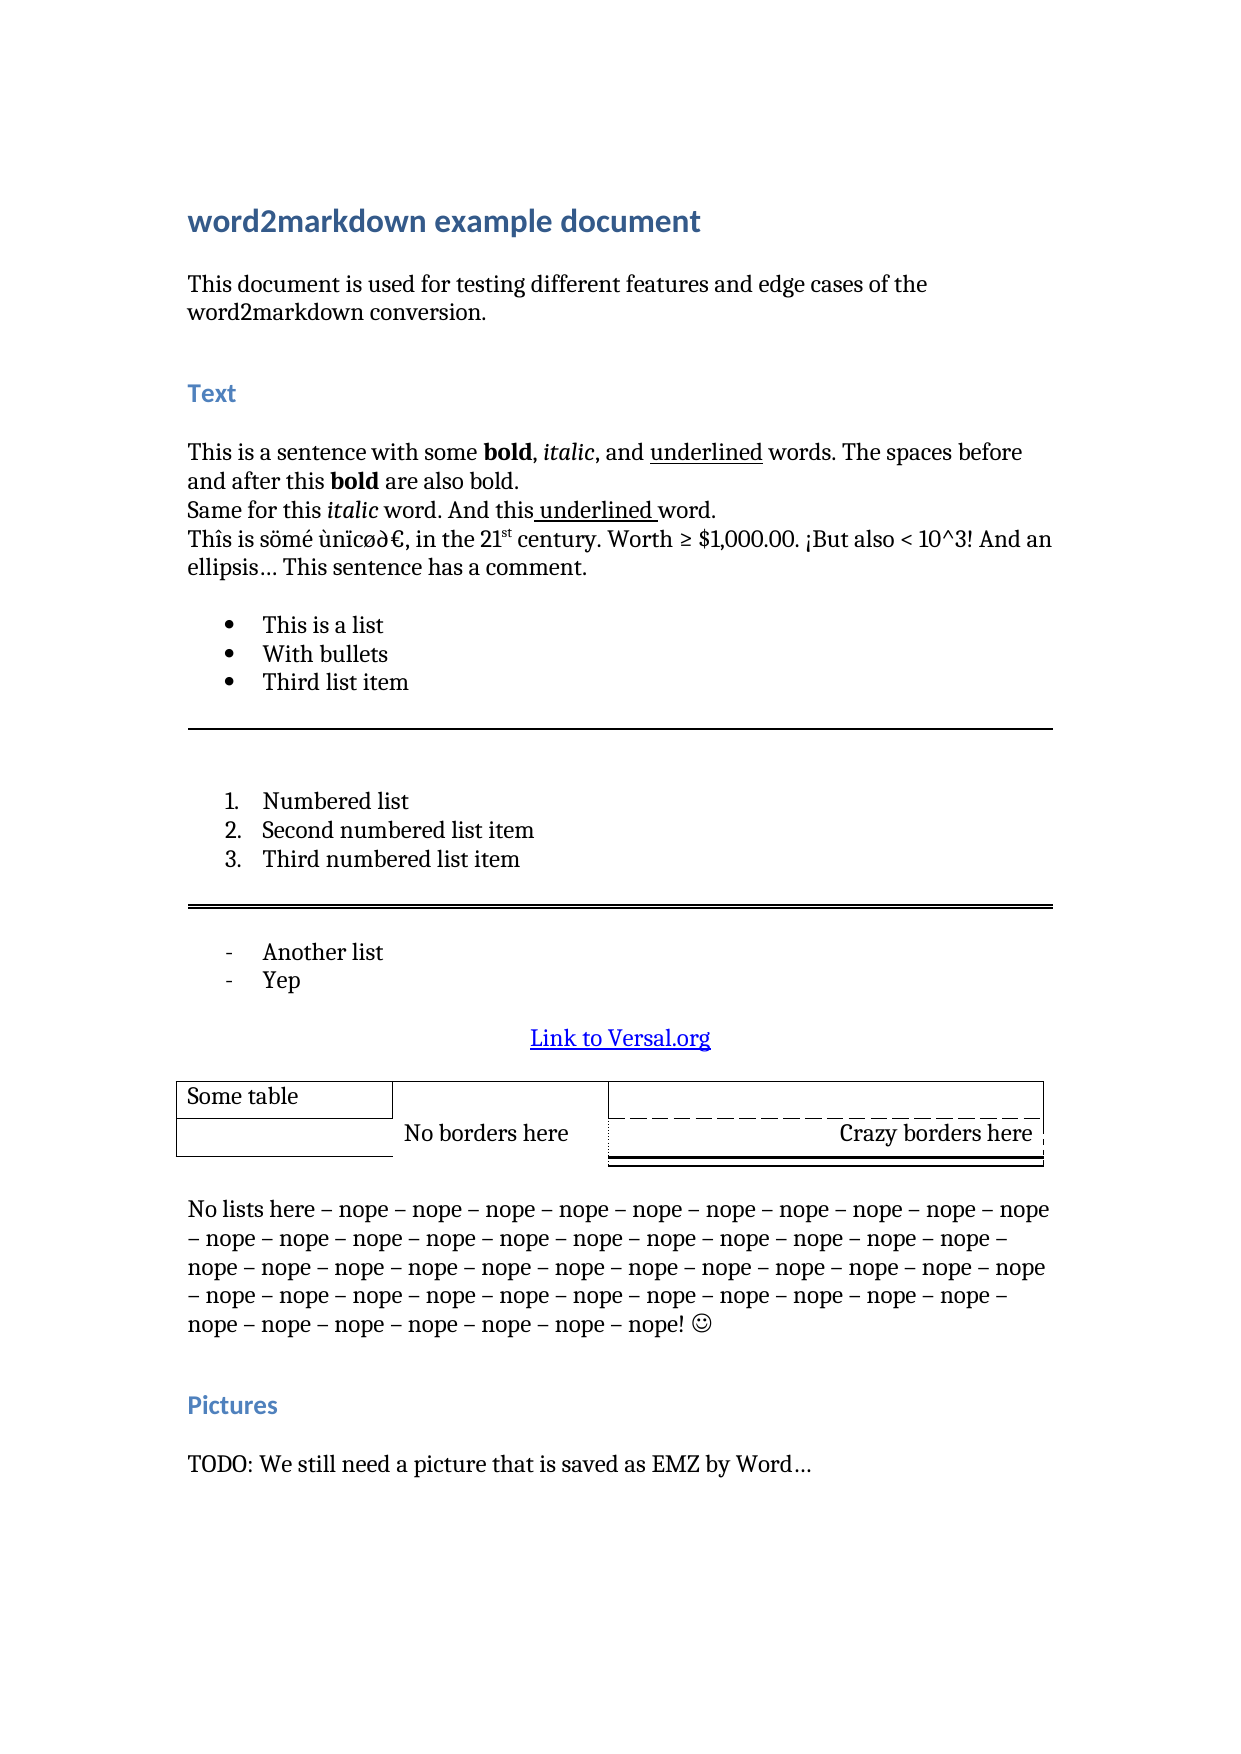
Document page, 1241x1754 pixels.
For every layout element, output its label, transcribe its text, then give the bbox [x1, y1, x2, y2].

table_header Some table [177, 1082, 392, 1117]
table_header [393, 1082, 608, 1117]
text This document is used for testing different features and edge cases of the word2markdown conversion. [187, 269, 1053, 327]
subtitle Pictures [187, 1388, 1053, 1422]
list This is a list [225, 611, 1053, 639]
table_cell No borders here [393, 1118, 608, 1156]
text Link to Versal.org [187, 1024, 1053, 1052]
subtitle Text [187, 377, 1053, 409]
list Numbered list [225, 787, 1053, 816]
list Third numbered list item [225, 844, 1053, 873]
list Another list [225, 937, 1053, 966]
text No lists here – nope – nope – nope – nope – nope – nope – nope – nope – nope – nope – nope – nope – nope – nope – nope – nope – nope – nope – nope – nope – nope – nope – nope – nope – nope – nope – nope – nope – nope – nope – nope – nope – nope – nope – nope – nope – nope – nope – nope – nope – nope – nope – nope – nope – nope – nope – nope – nope – nope – nope – nope! [187, 1195, 1053, 1339]
text TODO: We still need a picture that is saved as EMZ by Word… [187, 1450, 1053, 1479]
table_cell Crazy borders here [609, 1118, 1044, 1156]
subtitle word2markdown example document [187, 200, 1053, 241]
text Same for this italic word. And this underlined word. [187, 496, 1053, 524]
list Third list item [225, 668, 1053, 697]
list With bullets [225, 639, 1053, 668]
table_header [609, 1082, 1043, 1117]
table_cell [177, 1119, 392, 1156]
text This is a sentence with some bold, italic, and underlined words. The spaces before and after this bold are also bold. [187, 438, 1053, 496]
list Yep [225, 966, 1053, 995]
list Second numbered list item [225, 816, 1053, 844]
text Thîs is sömé ùnïcø∂€, in the 21st century. Worth ≥ $1,000.00. ¡But also < 10^3! And an ellipsis… This sentence has a comment. [187, 524, 1053, 582]
